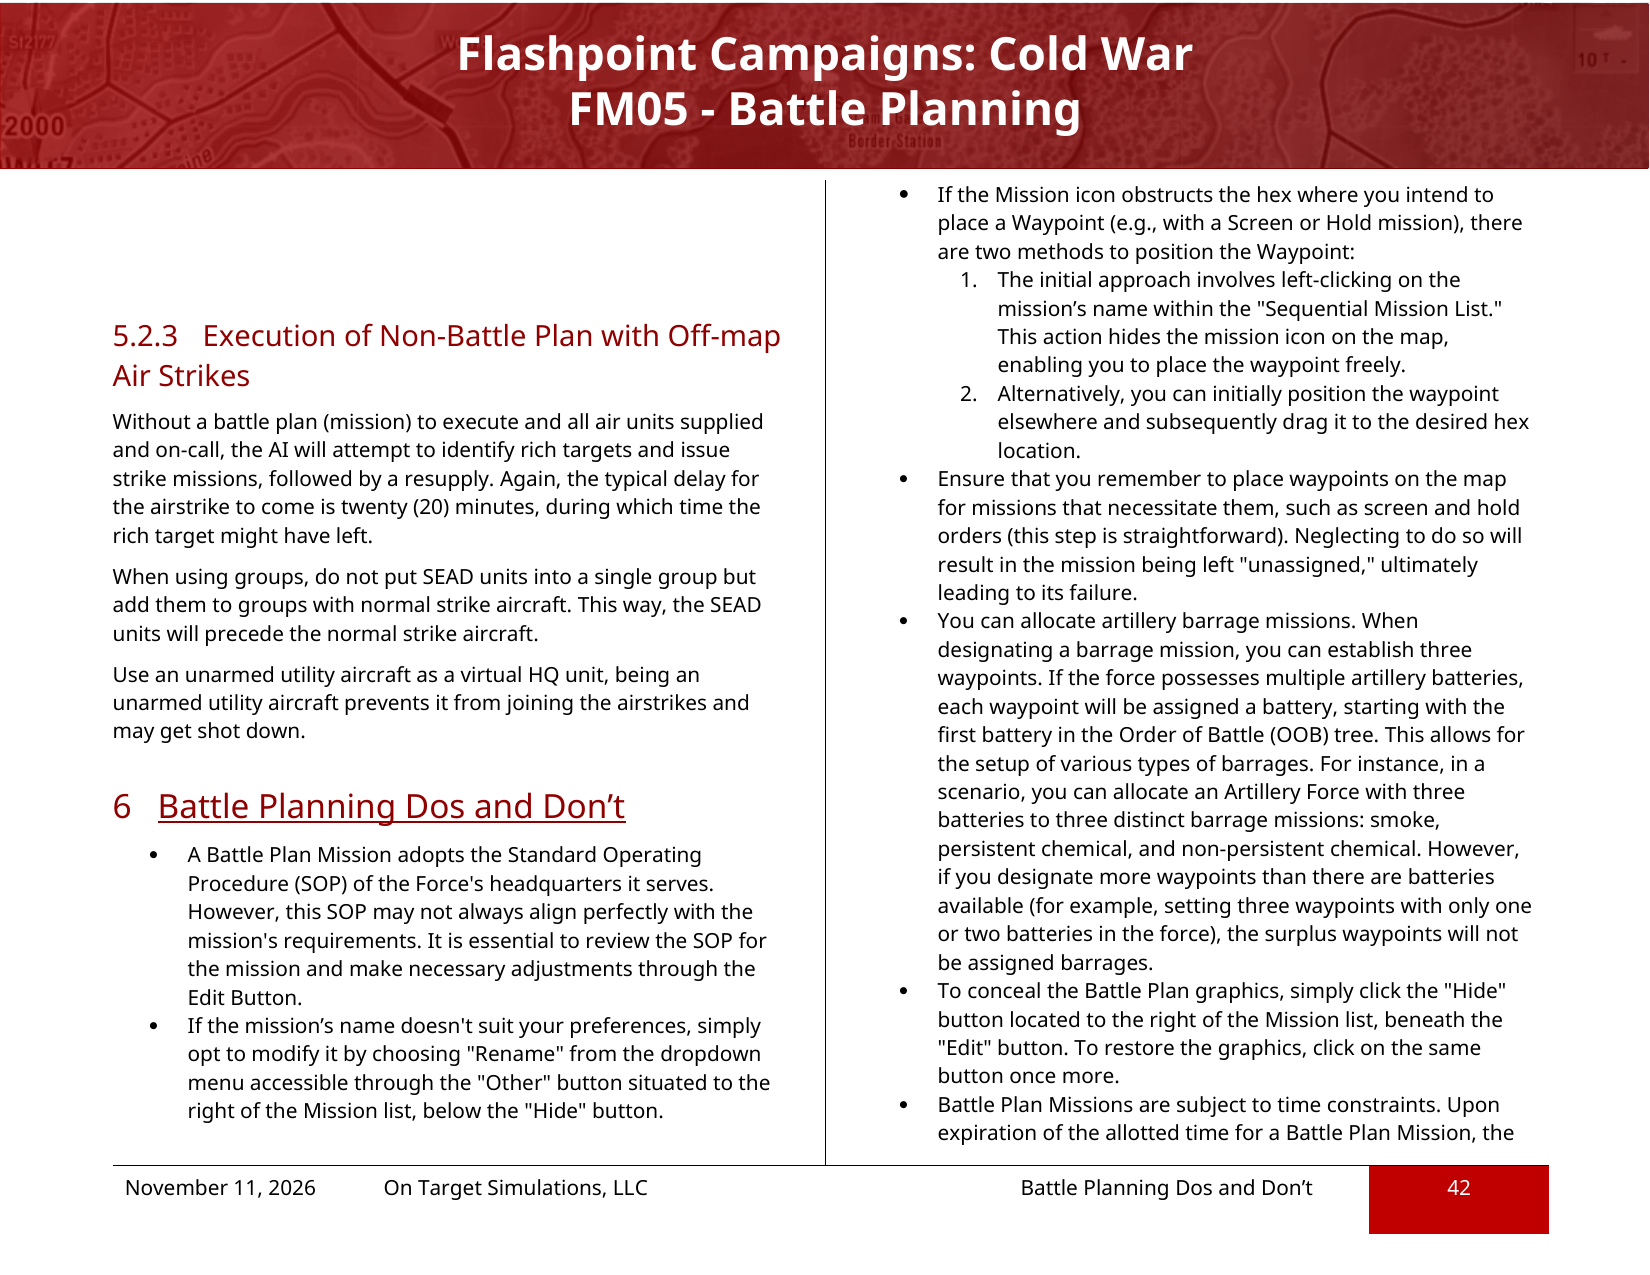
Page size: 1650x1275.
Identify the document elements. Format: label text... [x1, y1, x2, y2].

list Ensure that you remember to place waypoints on the map for missions that necessitate them, such as screen and hold orders (this step is straightforward). Neglecting to do so will result in the mission being left "unassigned," ultimately leading to its failure. [900, 464, 1537, 607]
text When using groups, do not put SEAD units into a single group but add them to groups with normal strike aircraft. This way, the SEAD units will precede the normal strike aircraft. [112, 562, 787, 647]
list The initial approach involves left-clicking on the mission’s name within the "Sequential Mission List." This action hides the mission icon on the map, enabling you to place the waypoint freely. [960, 265, 1537, 379]
picture [0, 2, 1650, 168]
subtitle Execution of Non-Battle Plan with Off-map Air Strikes [112, 315, 787, 395]
list If the mission’s name doesn't suit your preferences, simply opt to modify it by choosing "Rename" from the dropdown menu accessible through the "Other" button situated to the right of the Mission list, below the "Hide" button. [150, 1011, 787, 1125]
text Use an unarmed utility aircraft as a virtual HQ unit, being an unarmed utility aircraft prevents it from joining the airstrikes and may get shot down. [112, 660, 787, 745]
list Alternatively, you can initially position the waypoint elsewhere and subsequently drag it to the desired hex location. [960, 379, 1537, 464]
list To conceal the Battle Plan graphics, simply click the "Hide" button located to the right of the Mission list, beneath the "Edit" button. To restore the graphics, click on the same button once more. [900, 976, 1537, 1090]
text Without a battle plan (mission) to execute and all air units supplied and on-call, the AI will attempt to identify rich targets and issue strike missions, followed by a resupply. Again, the typical delay for the airstrike to come is twenty (20) minutes, during which time the rich target might have left. [112, 407, 787, 549]
list You can allocate artillery barrage missions. When designating a barrage mission, you can establish three waypoints. If the force possesses multiple artillery batteries, each waypoint will be assigned a battery, starting with the first battery in the Order of Battle (OOB) tree. This allows for the setup of various types of barrages. For instance, in a scenario, you can allocate an Artillery Force with three batteries to three distinct barrage missions: smoke, persistent chemical, and non-persistent chemical. However, if you designate more waypoints than there are batteries available (for example, setting three waypoints with only one or two batteries in the force), the surplus waypoints will not be assigned barrages. [900, 607, 1537, 976]
subtitle Battle Planning Dos and Don’t [112, 782, 787, 828]
list A Battle Plan Mission adopts the Standard Operating Procedure (SOP) of the Force's headquarters it serves. However, this SOP may not always align perfectly with the mission's requirements. It is essential to review the SOP for the mission and make necessary adjustments through the Edit Button. [150, 840, 787, 1011]
list If the Mission icon obstructs the hex where you intend to place a Waypoint (e.g., with a Screen or Hold mission), there are two methods to position the Waypoint: [900, 180, 1537, 265]
